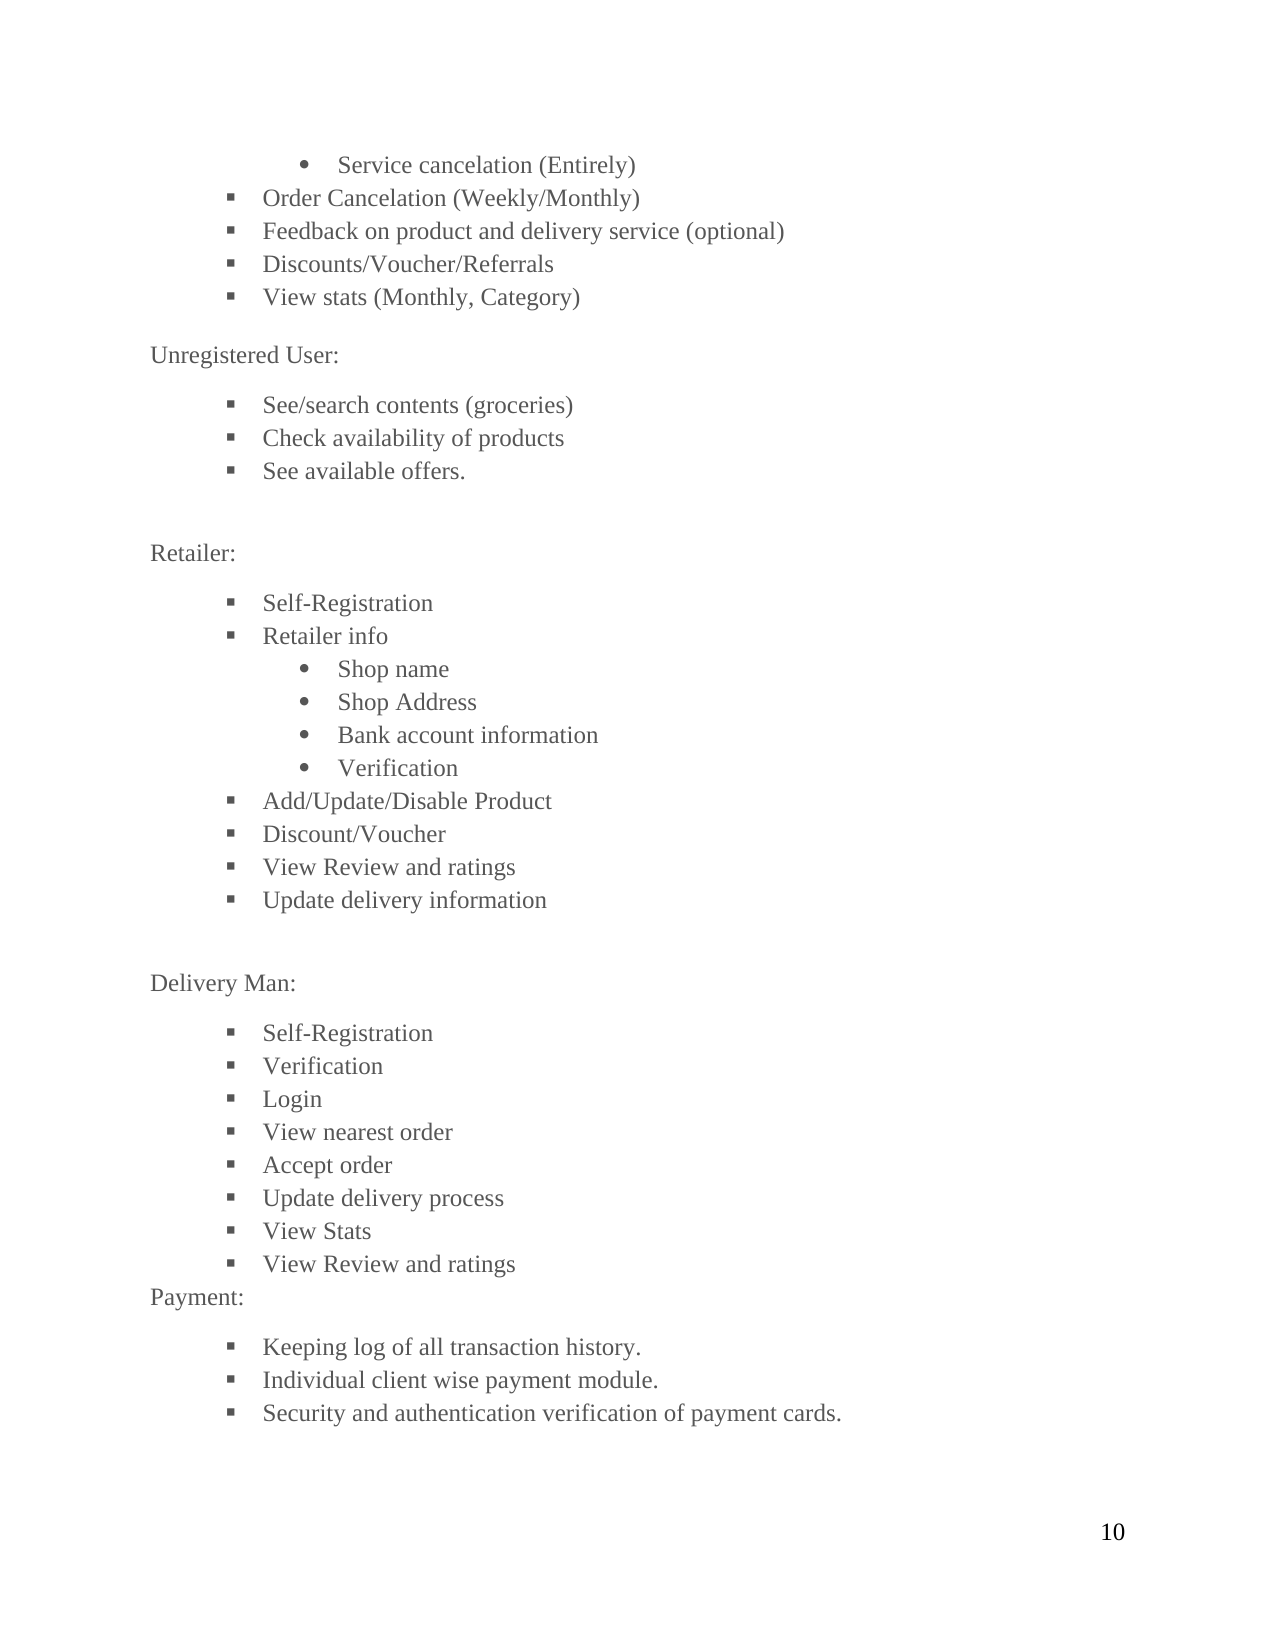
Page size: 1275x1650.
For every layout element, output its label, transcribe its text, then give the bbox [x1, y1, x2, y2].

list Service cancelation (Entirely) [300, 150, 1125, 179]
text Payment: [150, 1282, 1125, 1311]
list View Stats [225, 1216, 1125, 1245]
text Delivery Man: [150, 968, 1125, 997]
list Shop name [300, 654, 1125, 683]
list View Review and ratings [225, 1249, 1125, 1278]
list Keeping log of all transaction history. [225, 1332, 1125, 1360]
list Add/Update/Disable Product [225, 786, 1125, 815]
list See available offers. [225, 456, 1125, 484]
list Self-Registration [225, 1018, 1125, 1047]
list View Review and ratings [225, 852, 1125, 881]
text Unregistered User: [150, 340, 1125, 369]
list Accept order [225, 1150, 1125, 1179]
list Login [225, 1084, 1125, 1113]
list Retailer info [225, 621, 1125, 650]
list Verification [300, 753, 1125, 782]
list View nearest order [225, 1117, 1125, 1146]
list Self-Registration [225, 588, 1125, 617]
list Individual client wise payment module. [225, 1365, 1125, 1393]
list Feedback on product and delivery service (optional) [225, 216, 1125, 245]
list Verification [225, 1051, 1125, 1079]
list Update delivery process [225, 1183, 1125, 1212]
text Retailer: [150, 538, 1125, 567]
list View stats (Monthly, Category) [225, 282, 1125, 311]
list Discounts/Voucher/Referrals [225, 249, 1125, 278]
list Bank account information [300, 720, 1125, 749]
list Update delivery information [225, 885, 1125, 914]
list Order Cancelation (Weekly/Monthly) [225, 183, 1125, 212]
list Security and authentication verification of payment cards. [225, 1398, 1125, 1426]
list Check availability of products [225, 423, 1125, 452]
list See/search contents (groceries) [225, 390, 1125, 418]
list Discount/Voucher [225, 819, 1125, 848]
list Shop Address [300, 687, 1125, 716]
